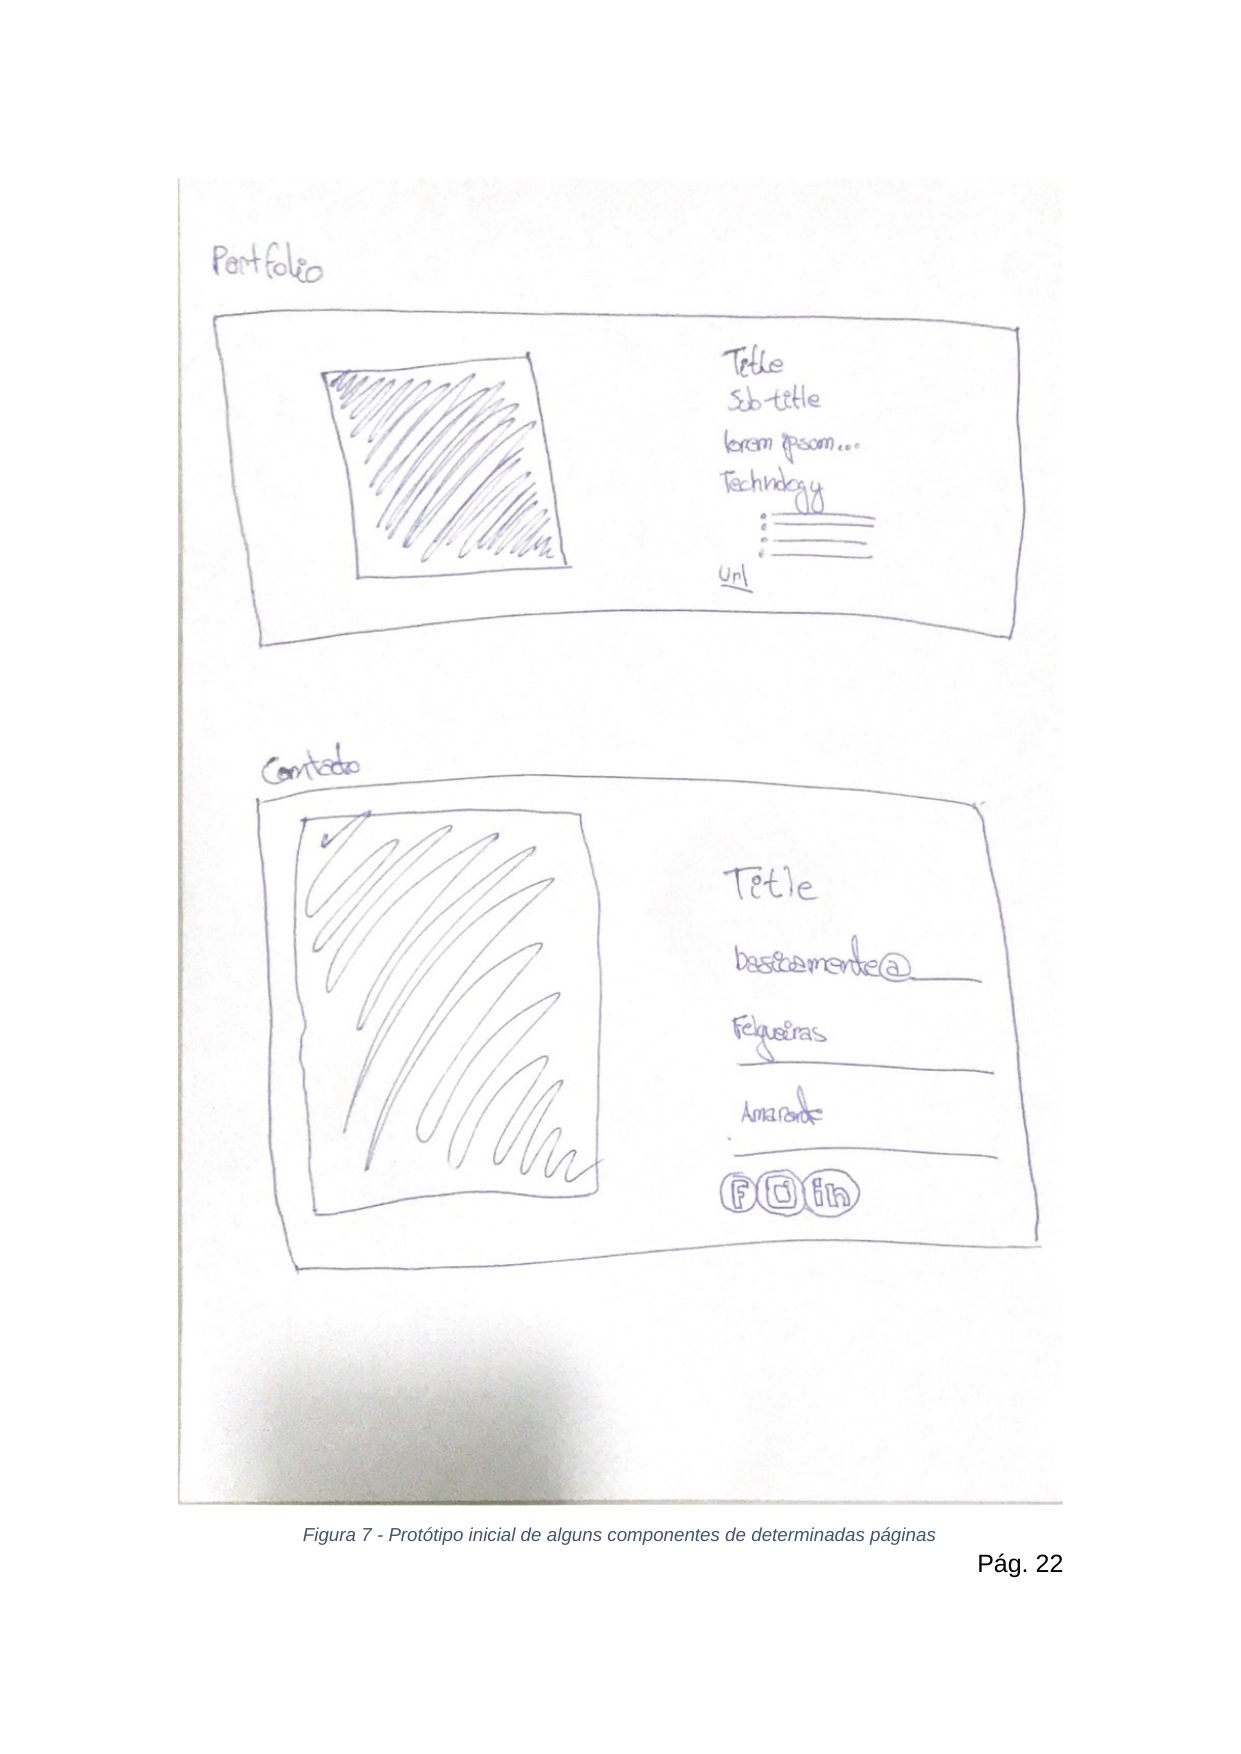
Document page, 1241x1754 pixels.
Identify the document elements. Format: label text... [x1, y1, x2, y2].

picture [177, 177, 1063, 1506]
text Figura - Protótipo inicial de alguns componentes de determinadas páginas [177, 1524, 1063, 1546]
